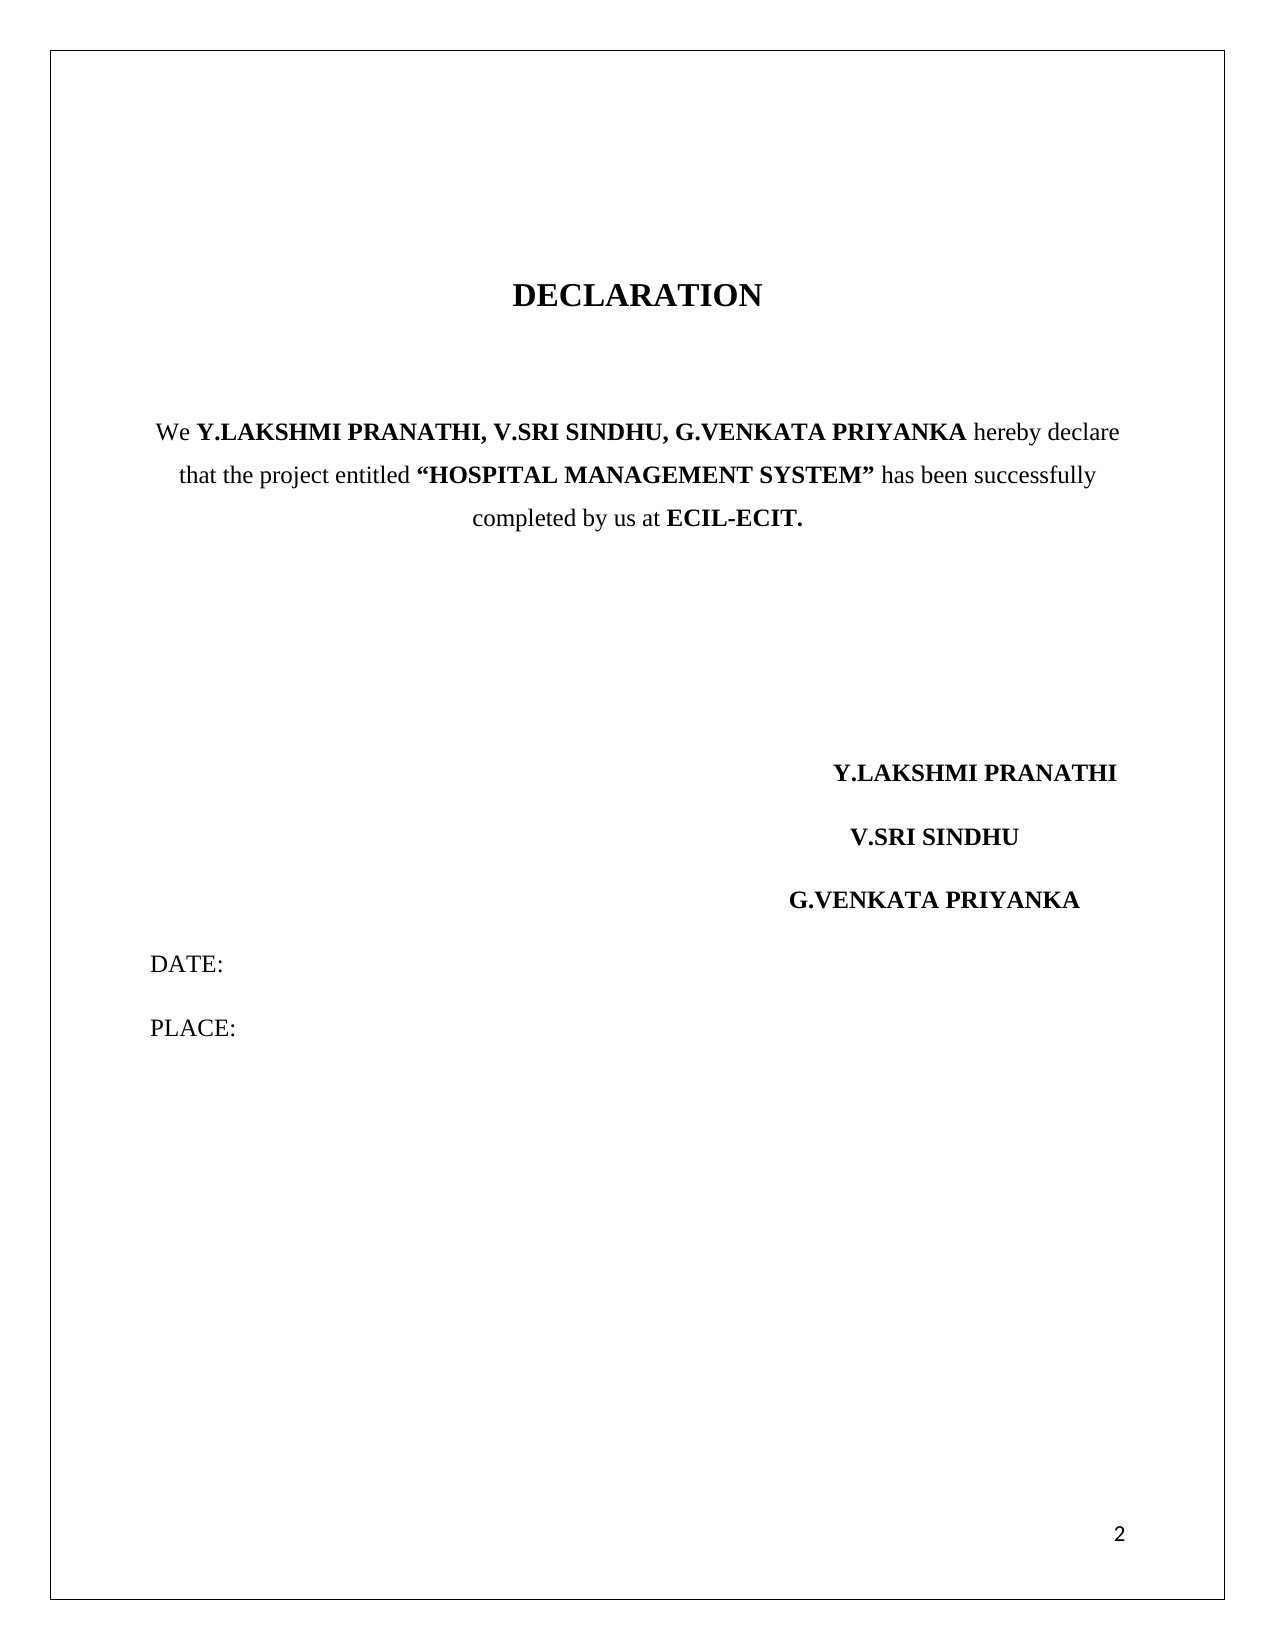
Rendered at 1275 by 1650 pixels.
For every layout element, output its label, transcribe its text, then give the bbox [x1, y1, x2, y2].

text DATE: [150, 949, 1125, 978]
text V.SRI SINDHU [150, 822, 1125, 850]
text G.VENKATA PRIYANKA [150, 886, 1125, 914]
text DECLARATION [150, 276, 1125, 314]
text Y.LAKSHMI PRANATHI [150, 758, 1125, 786]
text We Y.LAKSHMI PRANATHI, V.SRI SINDHU, G.VENKATA PRIYANKA hereby declare that the project entitled “HOSPITAL MANAGEMENT SYSTEM” has been successfully completed by us at ECIL-ECIT. [150, 417, 1125, 532]
text PLACE: [150, 1013, 1125, 1042]
